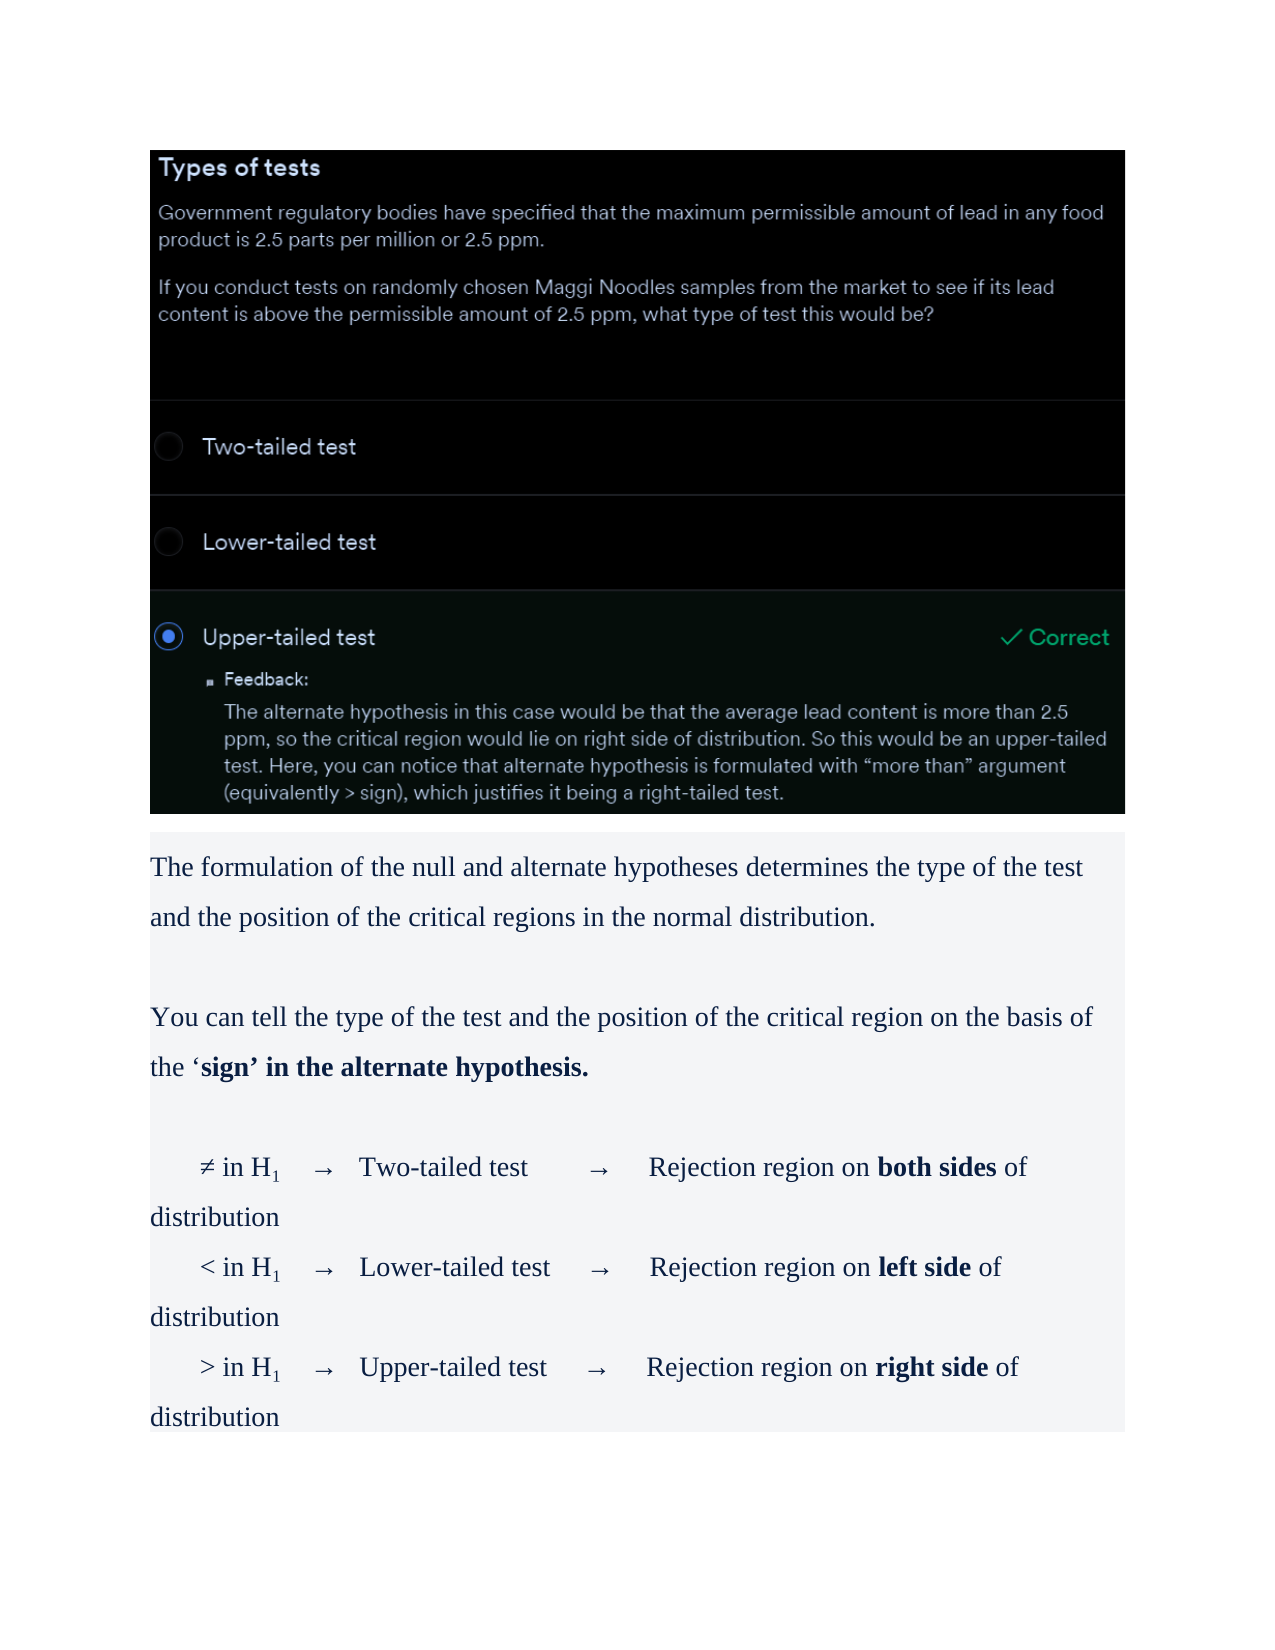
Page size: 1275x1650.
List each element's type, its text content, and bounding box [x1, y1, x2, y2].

text The formulation of the null and alternate hypotheses determines the type of the test and the position of the critical regions in the normal distribution. [150, 832, 1125, 932]
text ≠ in H₁ → Two-tailed test → Rejection region on both sides of distribution [150, 1132, 1125, 1232]
picture [150, 150, 1125, 814]
text > in H₁ → Upper-tailed test → Rejection region on right side of distribution [150, 1332, 1125, 1432]
text You can tell the type of the test and the position of the critical region on the basis of the ‘sign’ in the alternate hypothesis. [150, 982, 1125, 1082]
text < in H₁ → Lower-tailed test → Rejection region on left side of distribution [150, 1232, 1125, 1332]
